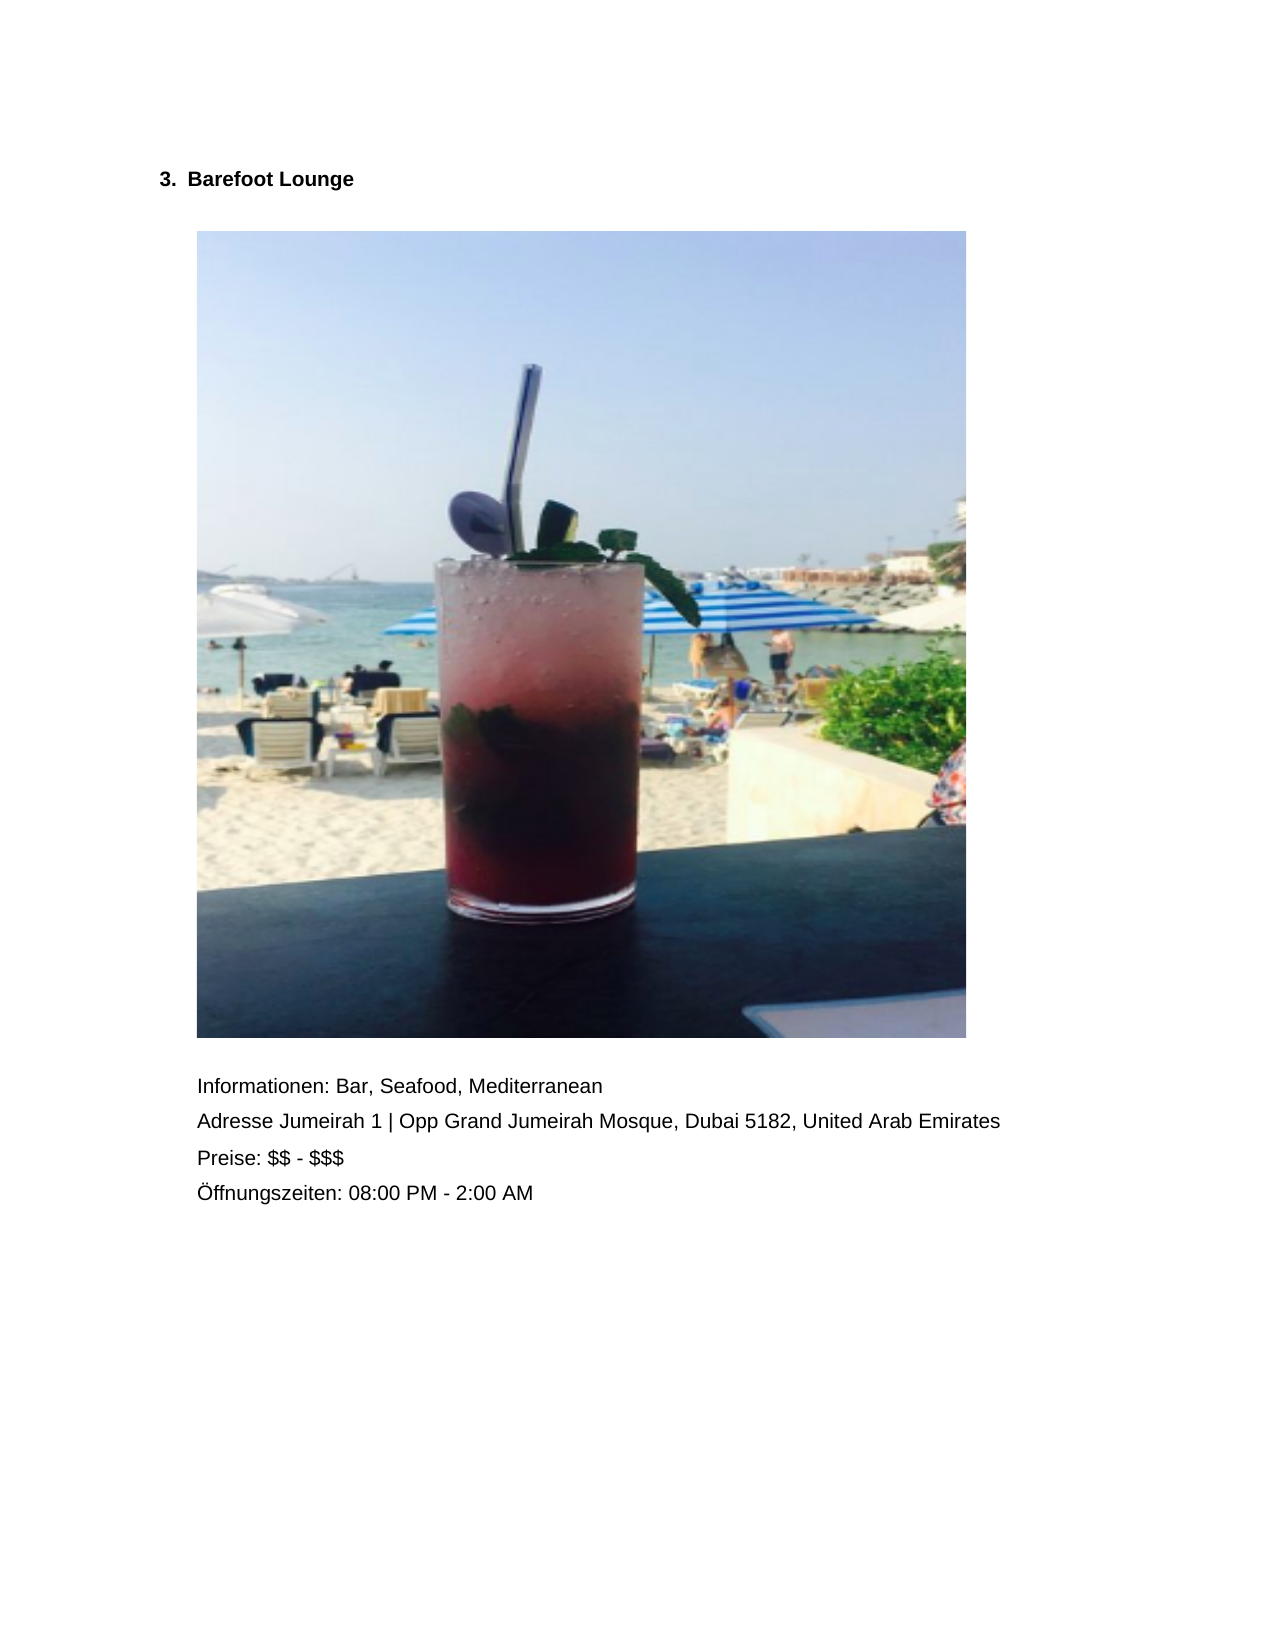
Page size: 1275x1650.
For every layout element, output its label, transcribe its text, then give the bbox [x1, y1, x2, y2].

list Informationen: Bar, Seafood, Mediterranean [197, 1073, 1087, 1097]
picture [196, 231, 967, 1038]
list Adresse Jumeirah 1 | Opp Grand Jumeirah Mosque, Dubai 5182, United Arab Emirates [197, 1109, 1087, 1133]
list Preise: $$ - $$$ [197, 1145, 1087, 1169]
list Barefoot Lounge [159, 150, 1087, 191]
list Öffnungszeiten: 08:00 PM - 2:00 AM [197, 1181, 1087, 1205]
